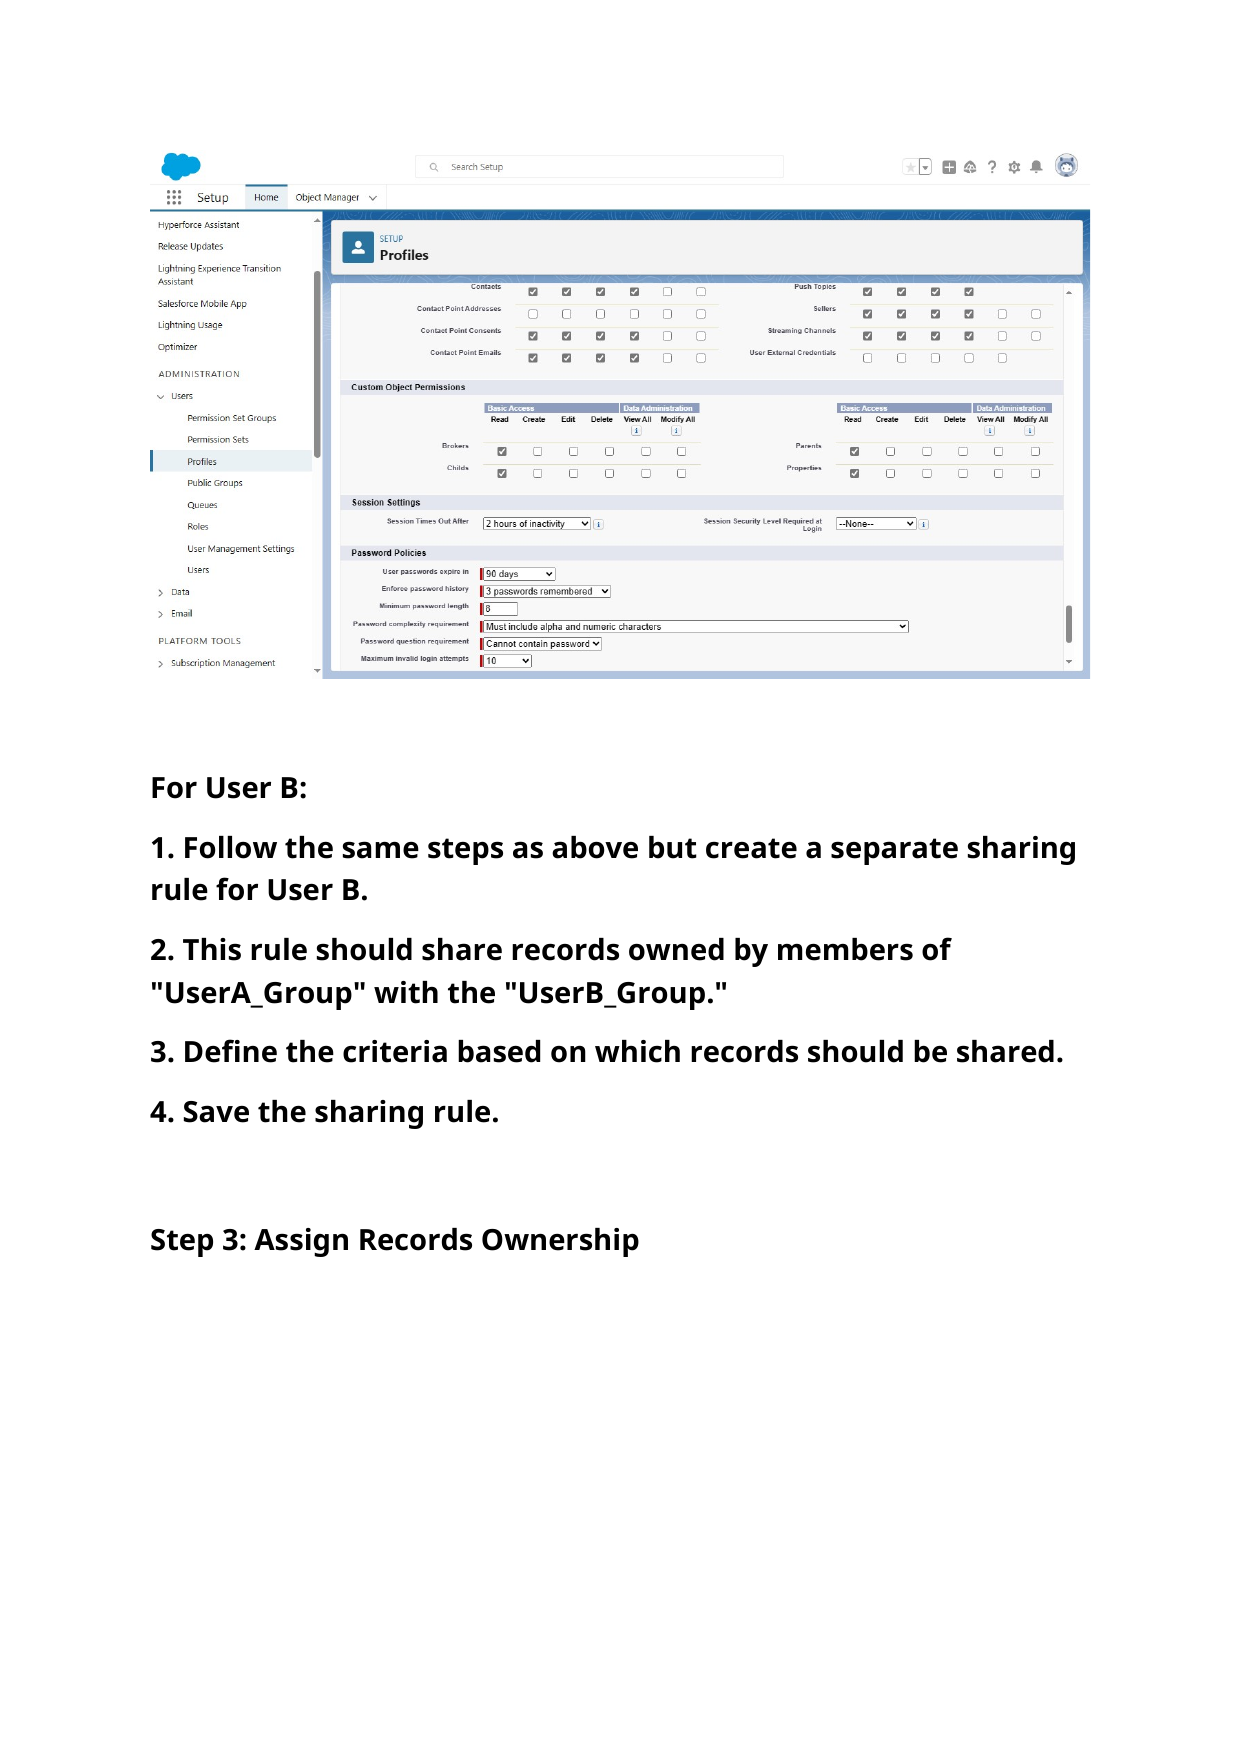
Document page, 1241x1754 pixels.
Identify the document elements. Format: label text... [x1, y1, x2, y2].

text For User B: [150, 679, 1090, 807]
text 1. Follow the same steps as above but create a separate sharing rule for User B. [150, 827, 1090, 909]
picture [150, 150, 1091, 679]
text 3. Define the criteria based on which records should be shared. [150, 1031, 1090, 1071]
text 4. Save the sharing rule. Step 3: Assign Records Ownership [150, 1091, 1090, 1259]
text 2. This rule should share records owned by members of "UserA_Group" with the "UserB_Group." [150, 929, 1090, 1012]
